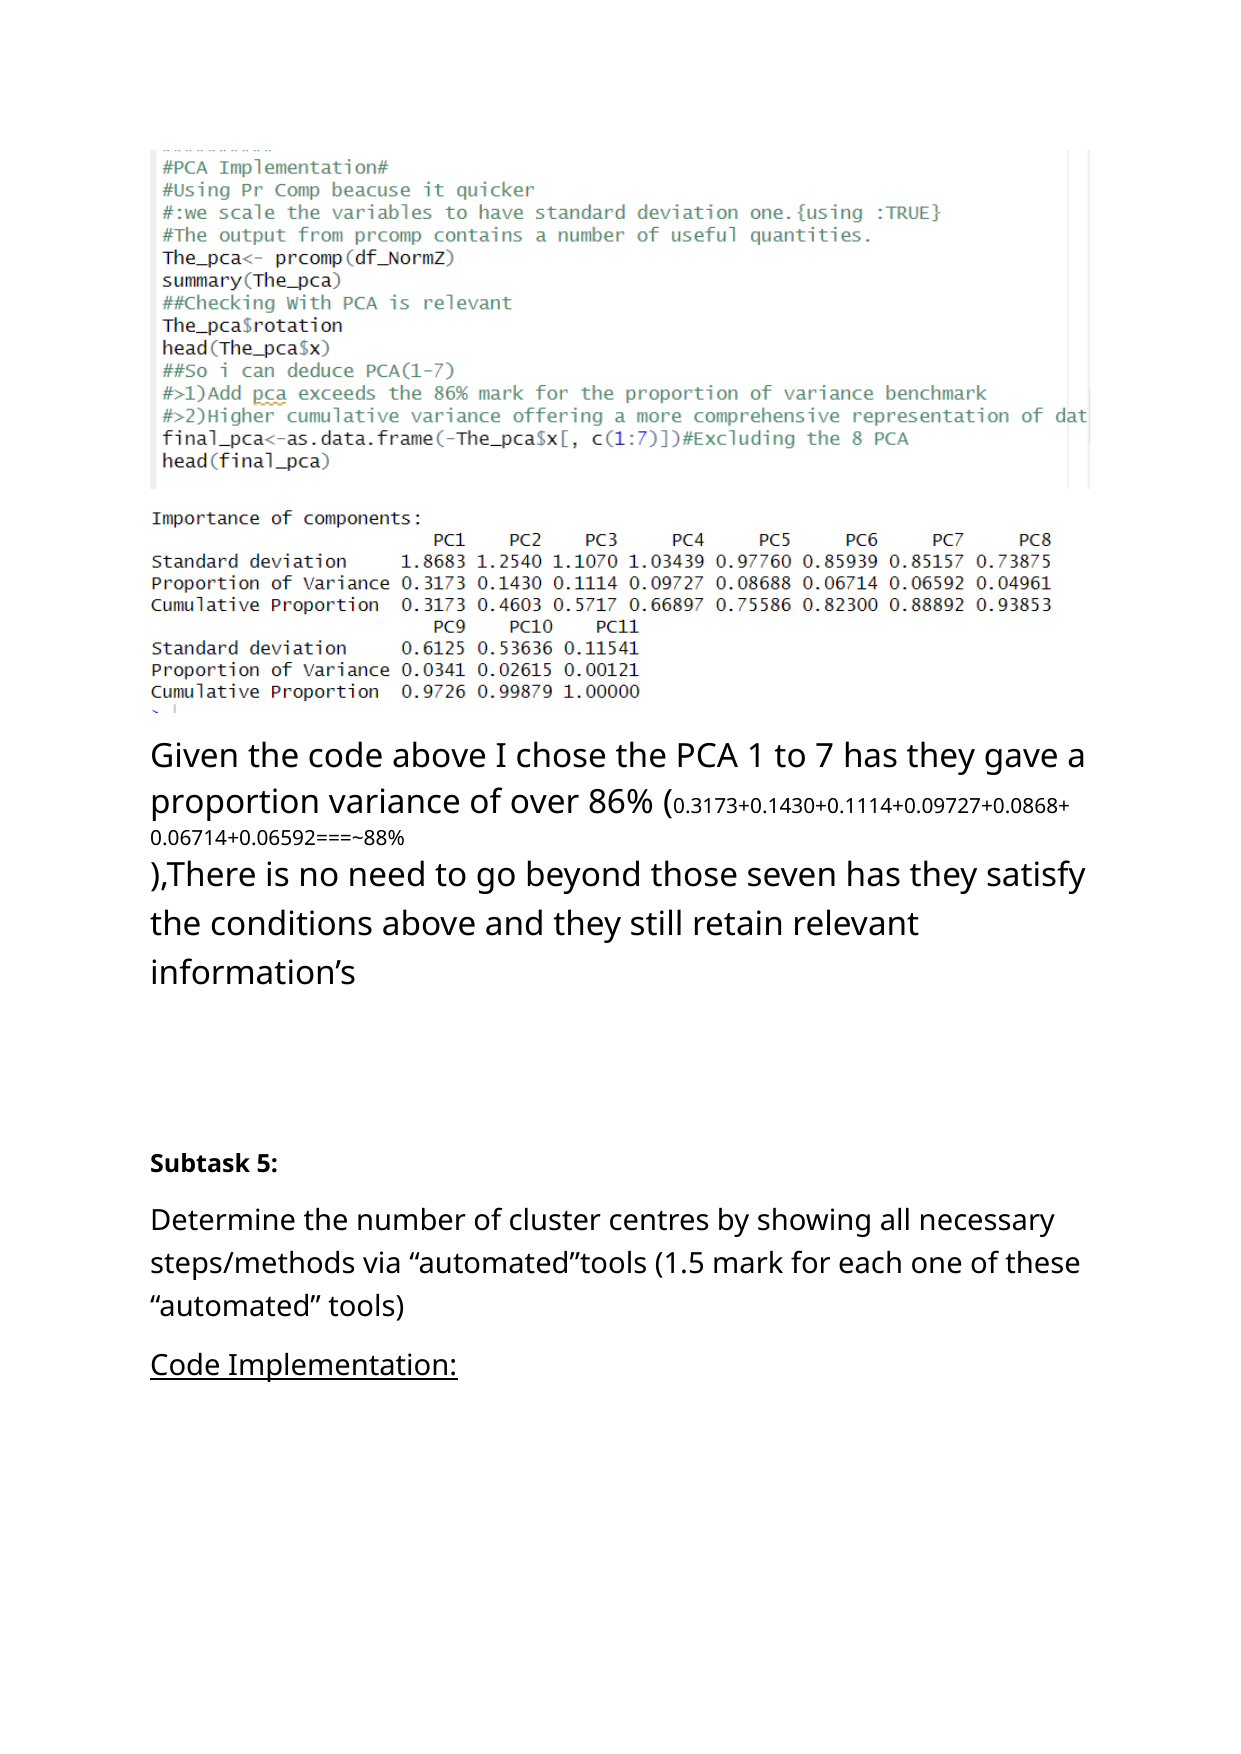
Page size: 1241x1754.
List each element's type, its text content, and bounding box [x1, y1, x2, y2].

picture [150, 150, 1091, 489]
text Determine the number of cluster centres by showing all necessary steps/methods via “automated”tools (1.5 mark for each one of these “automated” tools) [150, 1199, 1090, 1325]
text Code Implementation: [150, 1344, 1090, 1384]
text Given the code above I chose the PCA 1 to 7 has they gave a proportion variance of over 86% (0.3173+0.1430+0.1114+0.09727+0.0868+ 0.06714+0.06592===~88% [150, 732, 1090, 851]
text Subtask 5: [150, 1146, 1090, 1180]
picture [150, 507, 1091, 713]
text ),There is no need to go beyond those seven has they satisfy the conditions above and they still retain relevant information’s [150, 851, 1090, 994]
